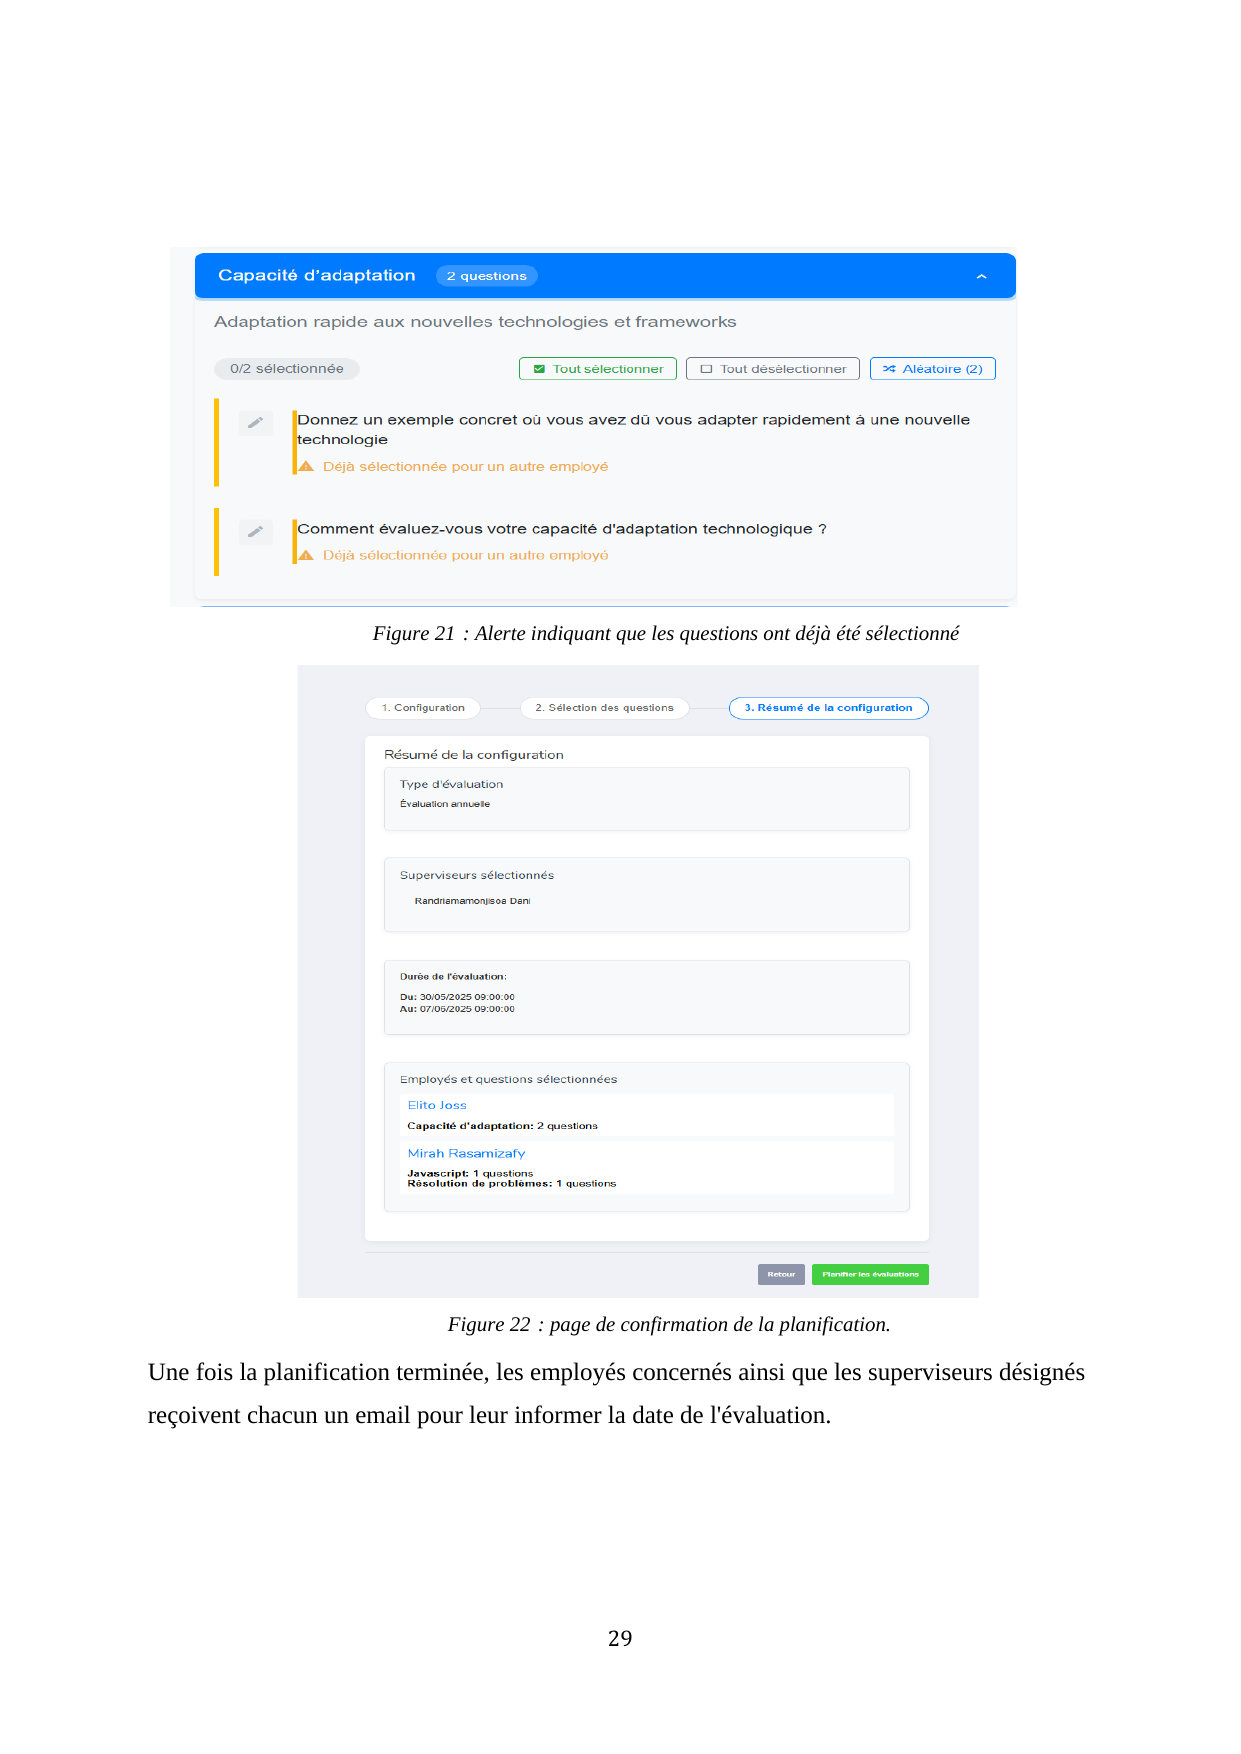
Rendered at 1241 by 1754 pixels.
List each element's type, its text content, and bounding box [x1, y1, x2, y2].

text Figure 22 : page de confirmation de la planification. [373, 1312, 1092, 1336]
picture [297, 665, 979, 1298]
text Une fois la planification terminée, les employés concernés ainsi que les superviseurs désignés reçoivent chacun un email pour leur informer la date de l'évaluation. [148, 1357, 1092, 1429]
text Figure 21 : Alerte indiquant que les questions ont déjà été sélectionné [298, 621, 1092, 644]
picture [147, 247, 1018, 607]
